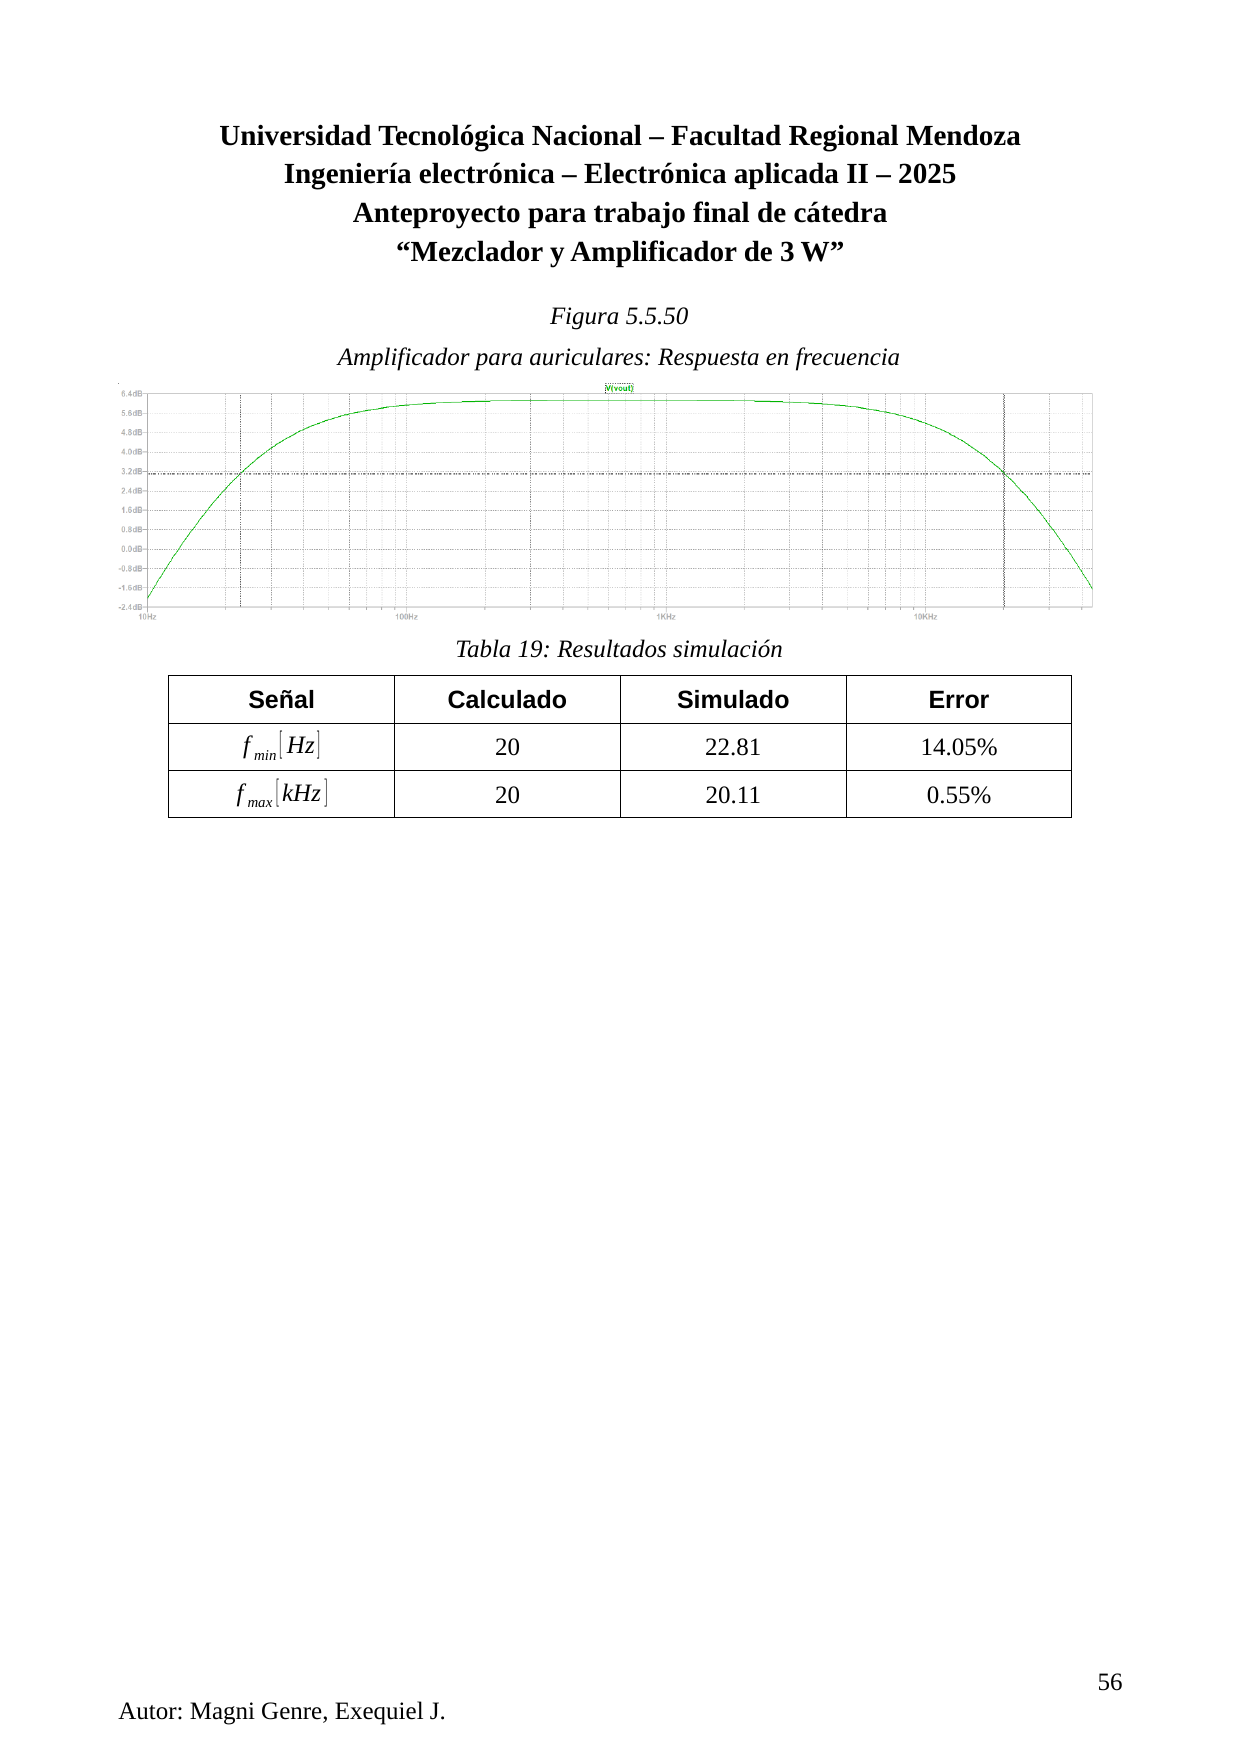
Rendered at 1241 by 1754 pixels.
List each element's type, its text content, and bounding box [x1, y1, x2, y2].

table_cell 20 [395, 771, 620, 817]
table_cell 22.81 [621, 724, 846, 770]
table_cell 20.11 [621, 771, 846, 817]
picture [118, 383, 1123, 622]
table_cell 0.55% [847, 771, 1071, 817]
table_cell 20 [395, 724, 620, 770]
table_cell 14.05% [847, 724, 1071, 770]
text Amplificador para auriculares: Respuesta en frecuencia [118, 342, 1122, 371]
text Tabla 19: Resultados simulación [118, 634, 1122, 663]
table_header Simulado [621, 676, 846, 723]
table_header Error [847, 676, 1071, 723]
table_header Señal [169, 676, 394, 723]
table_header Calculado [395, 676, 620, 723]
table_cell [169, 724, 394, 770]
table_cell [169, 771, 394, 817]
